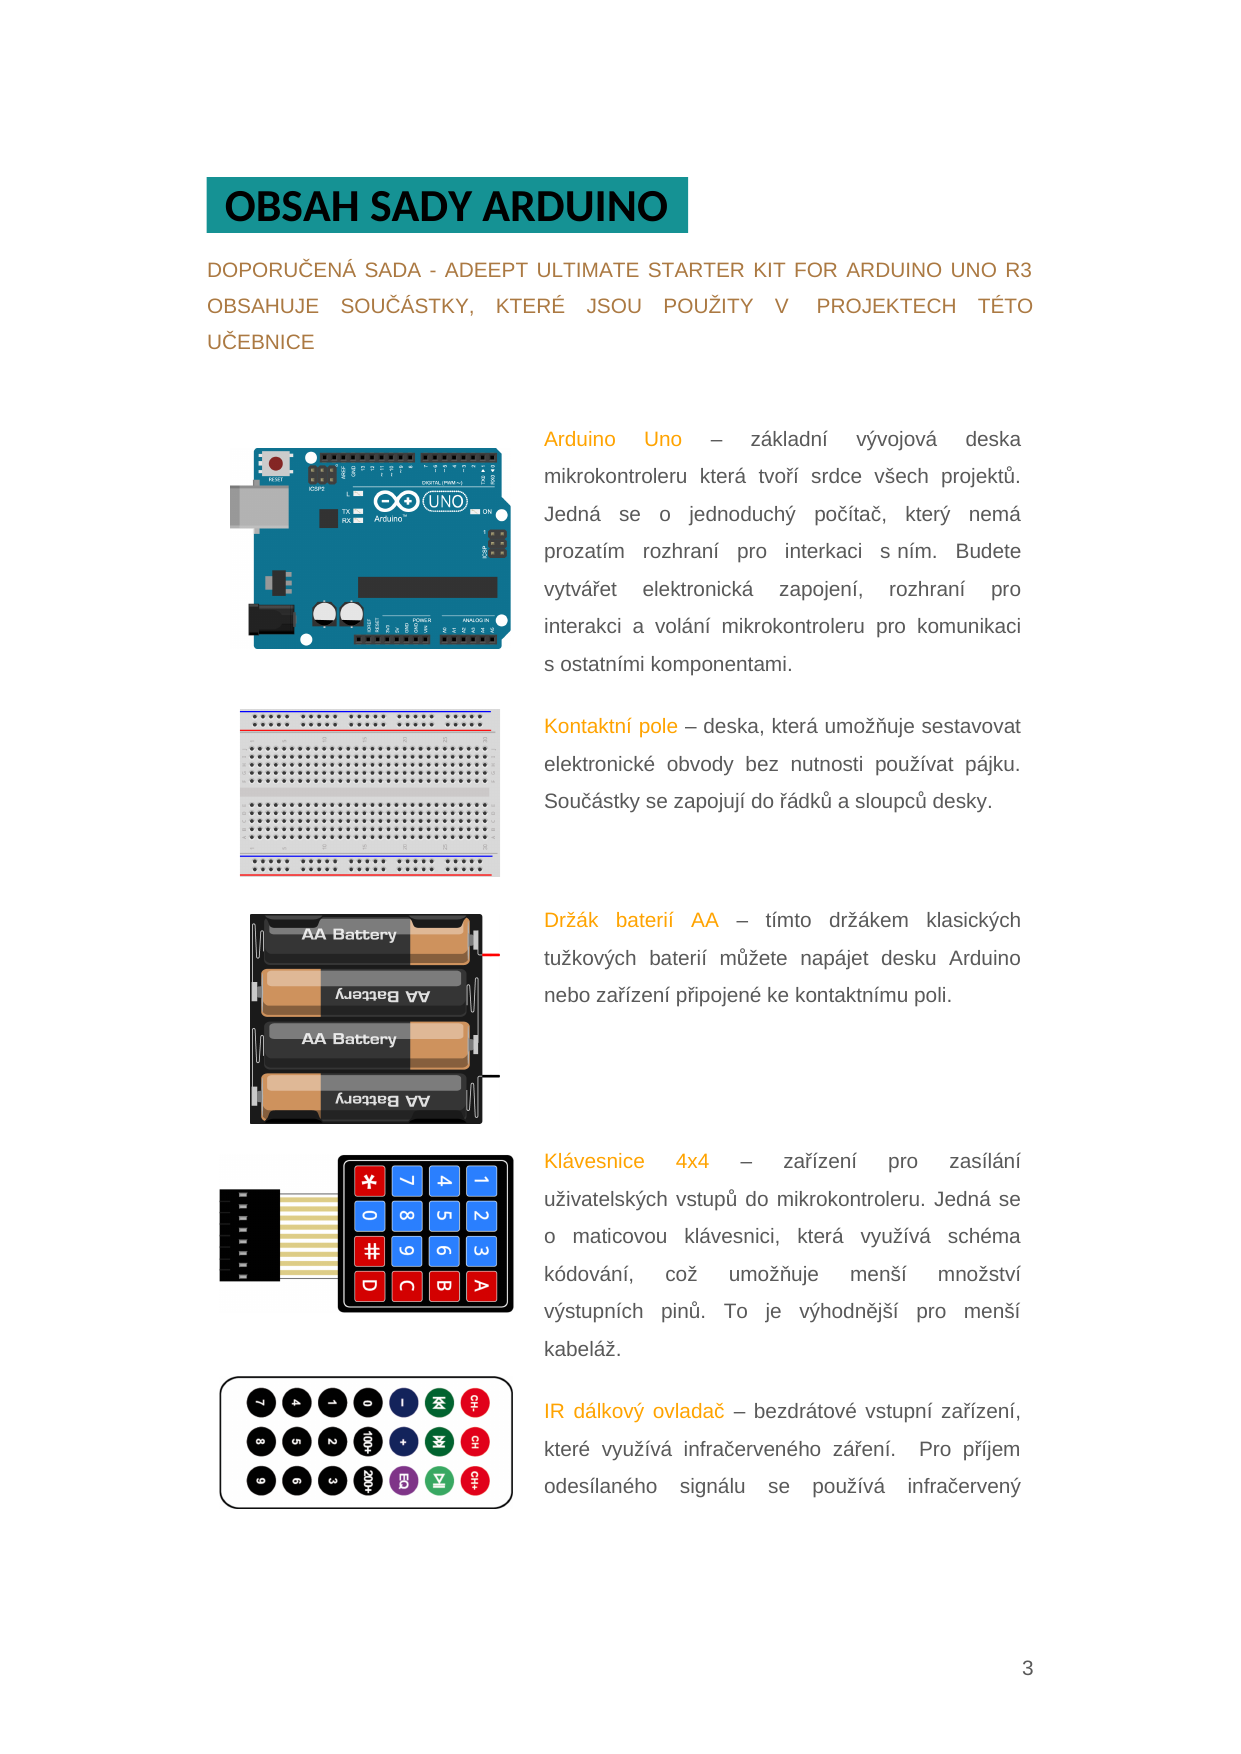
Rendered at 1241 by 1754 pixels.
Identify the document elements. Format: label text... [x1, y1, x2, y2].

table_cell [208, 704, 533, 898]
table_cell [208, 1389, 533, 1518]
table_cell [208, 1139, 533, 1389]
table_cell Kontaktní pole – deska, která umožňuje sestavovat elektronické obvody bez nutnosti používat pájku. Součástky se zapojují do řádků a sloupců desky. [533, 704, 1033, 898]
table_header [208, 416, 533, 703]
picture [239, 709, 501, 877]
table_cell [208, 898, 533, 1139]
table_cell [533, 1389, 1033, 1518]
text Doporučená sada - Adeept Ultimate Starter Kit for Arduino UNO R3 obsahuje součástky, které jsou použity v projektech této učebnice [207, 258, 1033, 354]
picture [220, 1155, 518, 1313]
table_cell Držák baterií AA – tímto držákem klasických tužkových baterií můžete napájet desku Arduino nebo zařízení připojené ke kontaktnímu poli. [533, 898, 1033, 1139]
table_cell Klávesnice 4x4 – zařízení pro zasílání uživatelských vstupů do mikrokontroleru. Jedná se o maticovou klávesnici, která využívá schéma kódování, což umožňuje menší množství výstupních pinů. To je výhodnější pro menší kabeláž. [533, 1139, 1033, 1389]
picture [230, 448, 511, 649]
picture [250, 914, 500, 1124]
picture [220, 1377, 513, 1509]
table_header Arduino Uno – základní vývojová deska mikrokontroleru která tvoří srdce všech projektů. Jedná se o jednoduchý počítač, který nemá prozatím rozhraní pro interkaci s ním. Budete vytvářet elektronická zapojení, rozhraní pro interakci a volání mikrokontroleru pro komunikaci s ostatními komponentami. [533, 416, 1033, 703]
